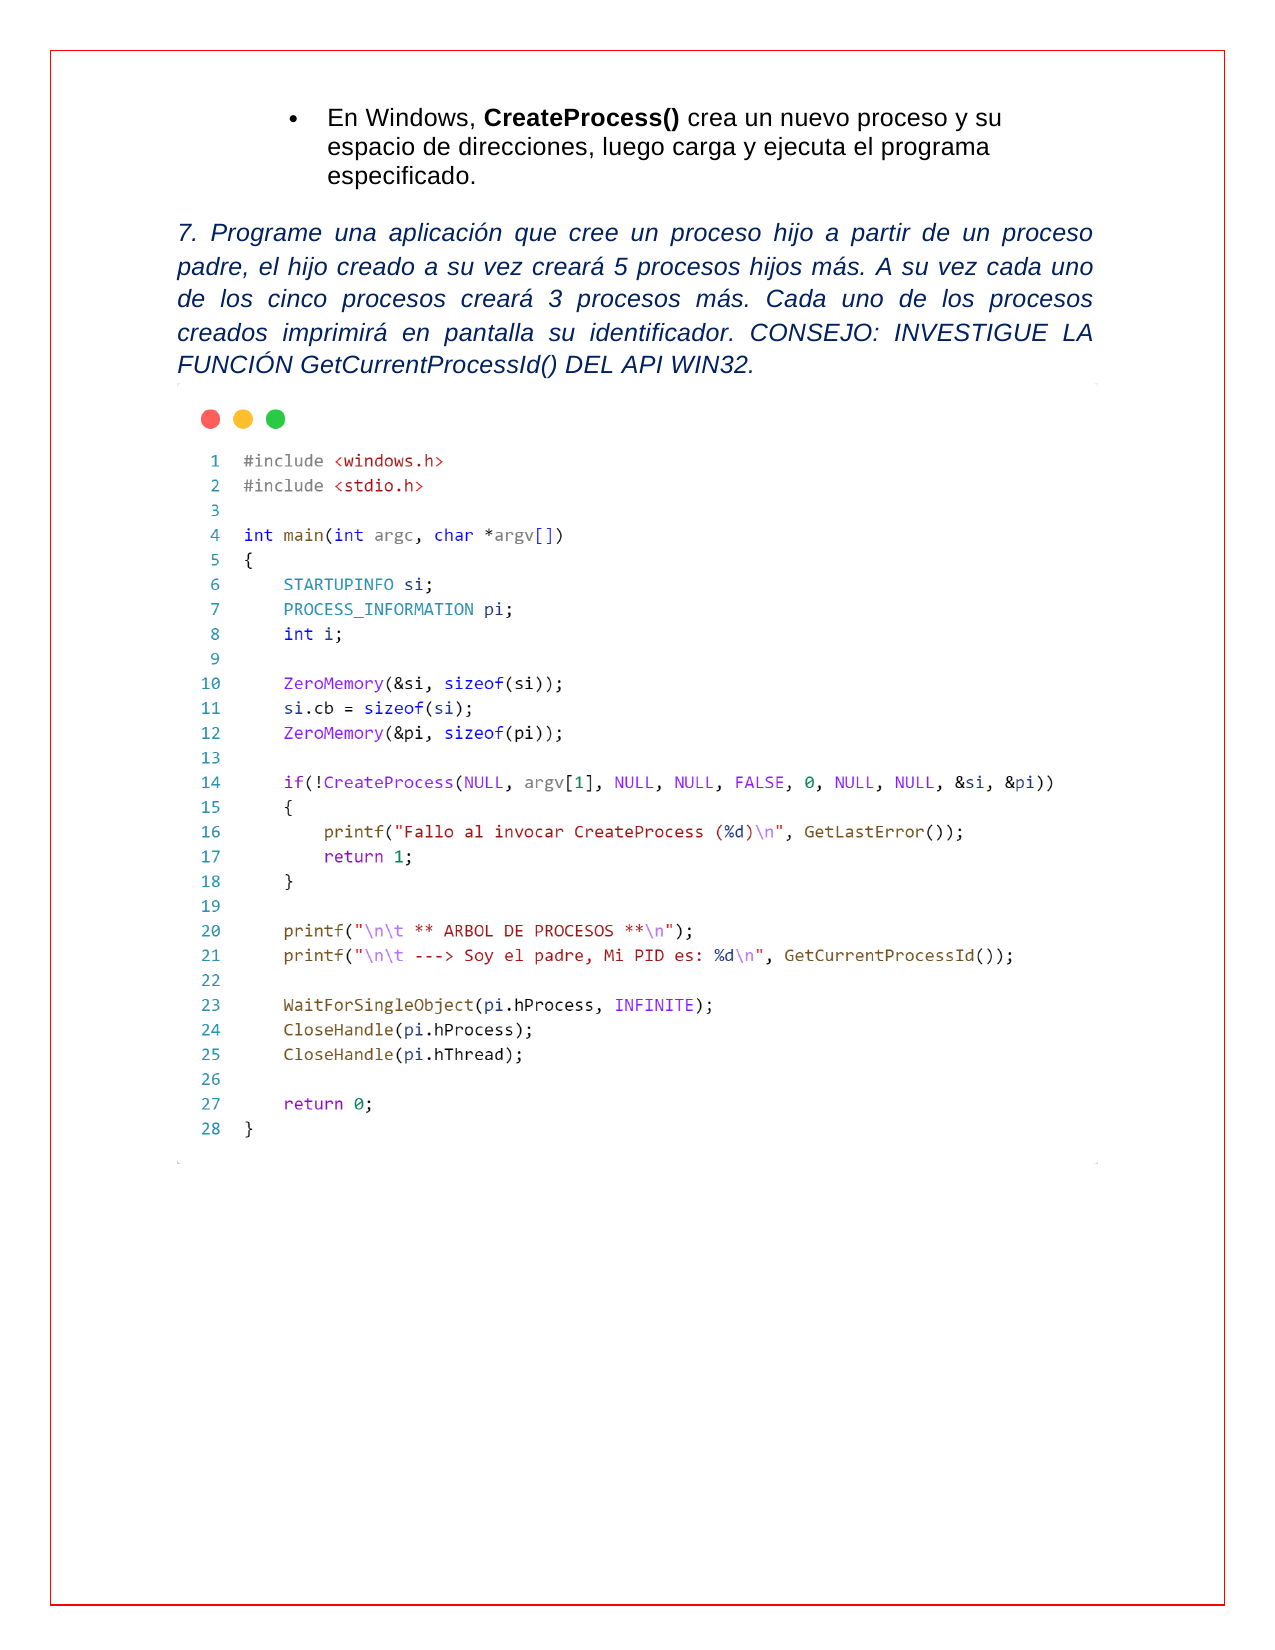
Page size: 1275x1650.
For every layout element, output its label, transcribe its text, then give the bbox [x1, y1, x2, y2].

list En Windows, CreateProcess() crea un nuevo proceso y su espacio de direcciones, luego carga y ejecuta el programa especificado. [289, 103, 1098, 190]
text 7. Programe una aplicación que cree un proceso hijo a partir de un proceso padre, el hijo creado a su vez creará 5 procesos hijos más. A su vez cada uno de los cinco procesos creará 3 procesos más. Cada uno de los procesos creados imprimirá en pantalla su identificador. CONSEJO: INVESTIGUE LA FUNCIÓN GetCurrentProcessId() DEL API WIN32. [177, 218, 1098, 379]
picture [177, 383, 1098, 1164]
